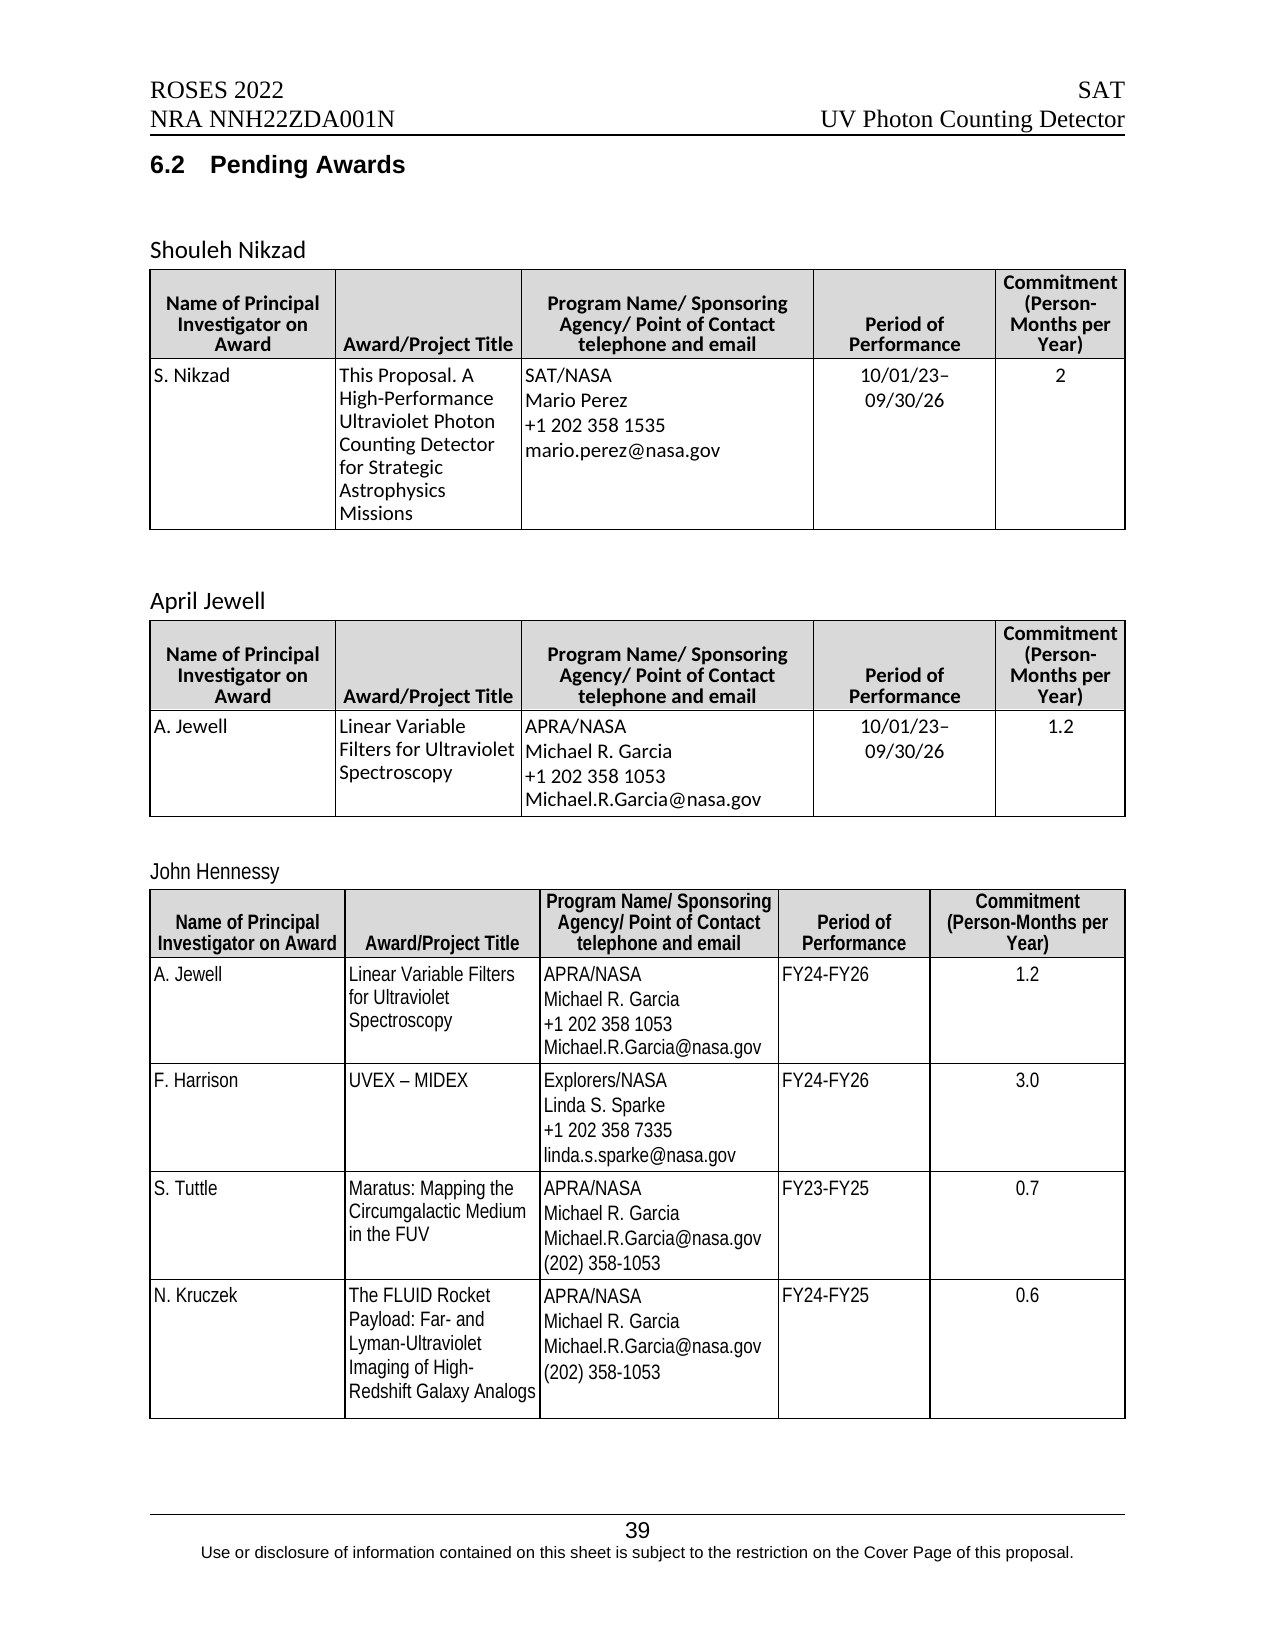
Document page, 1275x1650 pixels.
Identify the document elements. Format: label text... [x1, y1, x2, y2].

table_cell FY24-FY26 [779, 958, 929, 1063]
table_cell FY24-FY25 [779, 1280, 929, 1418]
table_header Program Name/ Sponsoring Agency/ Point of Contact telephone and email [541, 890, 778, 957]
table_cell Linear Variable Filters for Ultraviolet Spectroscopy [336, 711, 521, 816]
table_cell 0.7 [931, 1172, 1124, 1279]
table_header Name of Principal Investigator on Award [151, 890, 344, 957]
table_header Period of Performance [779, 890, 929, 957]
table_cell 1.2 [996, 711, 1124, 816]
table_cell 10/01/23– 09/30/26 [814, 359, 995, 529]
table_cell 1.2 [931, 958, 1124, 1063]
table_cell 10/01/23– 09/30/26 [814, 711, 995, 816]
table_cell APRA/NASA Michael R. Garcia Michael.R.Garcia@nasa.gov (202) 358-1053 [541, 1280, 778, 1418]
table_cell APRA/NASA Michael R. Garcia +1 202 358 1053 Michael.R.Garcia@nasa.gov [541, 958, 778, 1063]
table_cell S. Tuttle [151, 1172, 344, 1279]
table_cell S. Nikzad [151, 359, 335, 529]
table_cell A. Jewell [151, 711, 335, 816]
table_cell 0.6 [931, 1280, 1124, 1418]
table_cell APRA/NASA Michael R. Garcia Michael.R.Garcia@nasa.gov (202) 358-1053 [541, 1172, 778, 1279]
table_cell 3.0 [931, 1064, 1124, 1171]
table_cell N. Kruczek [151, 1280, 344, 1418]
table_cell Maratus: Mapping the Circumgalactic Medium in the FUV [346, 1172, 539, 1279]
table_cell This Proposal. A High-Performance Ultraviolet Photon Counting Detector for Strategic Astrophysics Missions [336, 359, 521, 529]
table_cell The FLUID Rocket Payload: Far- and Lyman-Ultraviolet Imaging of High-Redshift Galaxy Analogs [346, 1280, 539, 1418]
table_header Program Name/ Sponsoring Agency/ Point of Contact telephone and email [522, 270, 813, 358]
table_header Award/Project Title [336, 621, 521, 709]
table_header Program Name/ Sponsoring Agency/ Point of Contact telephone and email [522, 621, 813, 709]
table_cell Linear Variable Filters for Ultraviolet Spectroscopy [346, 958, 539, 1063]
text John Hennessy [150, 858, 1125, 884]
table_header Award/Project Title [346, 890, 539, 957]
table_cell 2 [996, 359, 1124, 529]
text April Jewell [150, 586, 1125, 616]
table_cell UVEX – MIDEX [346, 1064, 539, 1171]
subtitle Pending Awards [150, 150, 1125, 179]
table_header Commitment (Person-Months per Year) [996, 270, 1124, 358]
table_header Commitment (Person-Months per Year) [931, 890, 1124, 957]
table_cell APRA/NASA Michael R. Garcia +1 202 358 1053 Michael.R.Garcia@nasa.gov [522, 711, 813, 816]
text Shouleh Nikzad [150, 234, 1125, 265]
table_header Period of Performance [814, 270, 995, 358]
table_header Period of Performance [814, 621, 995, 709]
table_header Award/Project Title [336, 270, 521, 358]
table_cell FY24-FY26 [779, 1064, 929, 1171]
table_cell F. Harrison [151, 1064, 344, 1171]
table_header Name of Principal Investigator on Award [151, 621, 335, 709]
table_cell SAT/NASA Mario Perez +1 202 358 1535 mario.perez@nasa.gov [522, 359, 813, 529]
table_header Name of Principal Investigator on Award [151, 270, 335, 358]
table_header Commitment (Person-Months per Year) [996, 621, 1124, 709]
table_cell A. Jewell [151, 958, 344, 1063]
table_cell Explorers/NASA Linda S. Sparke +1 202 358 7335 linda.s.sparke@nasa.gov [541, 1064, 778, 1171]
table_cell FY23-FY25 [779, 1172, 929, 1279]
